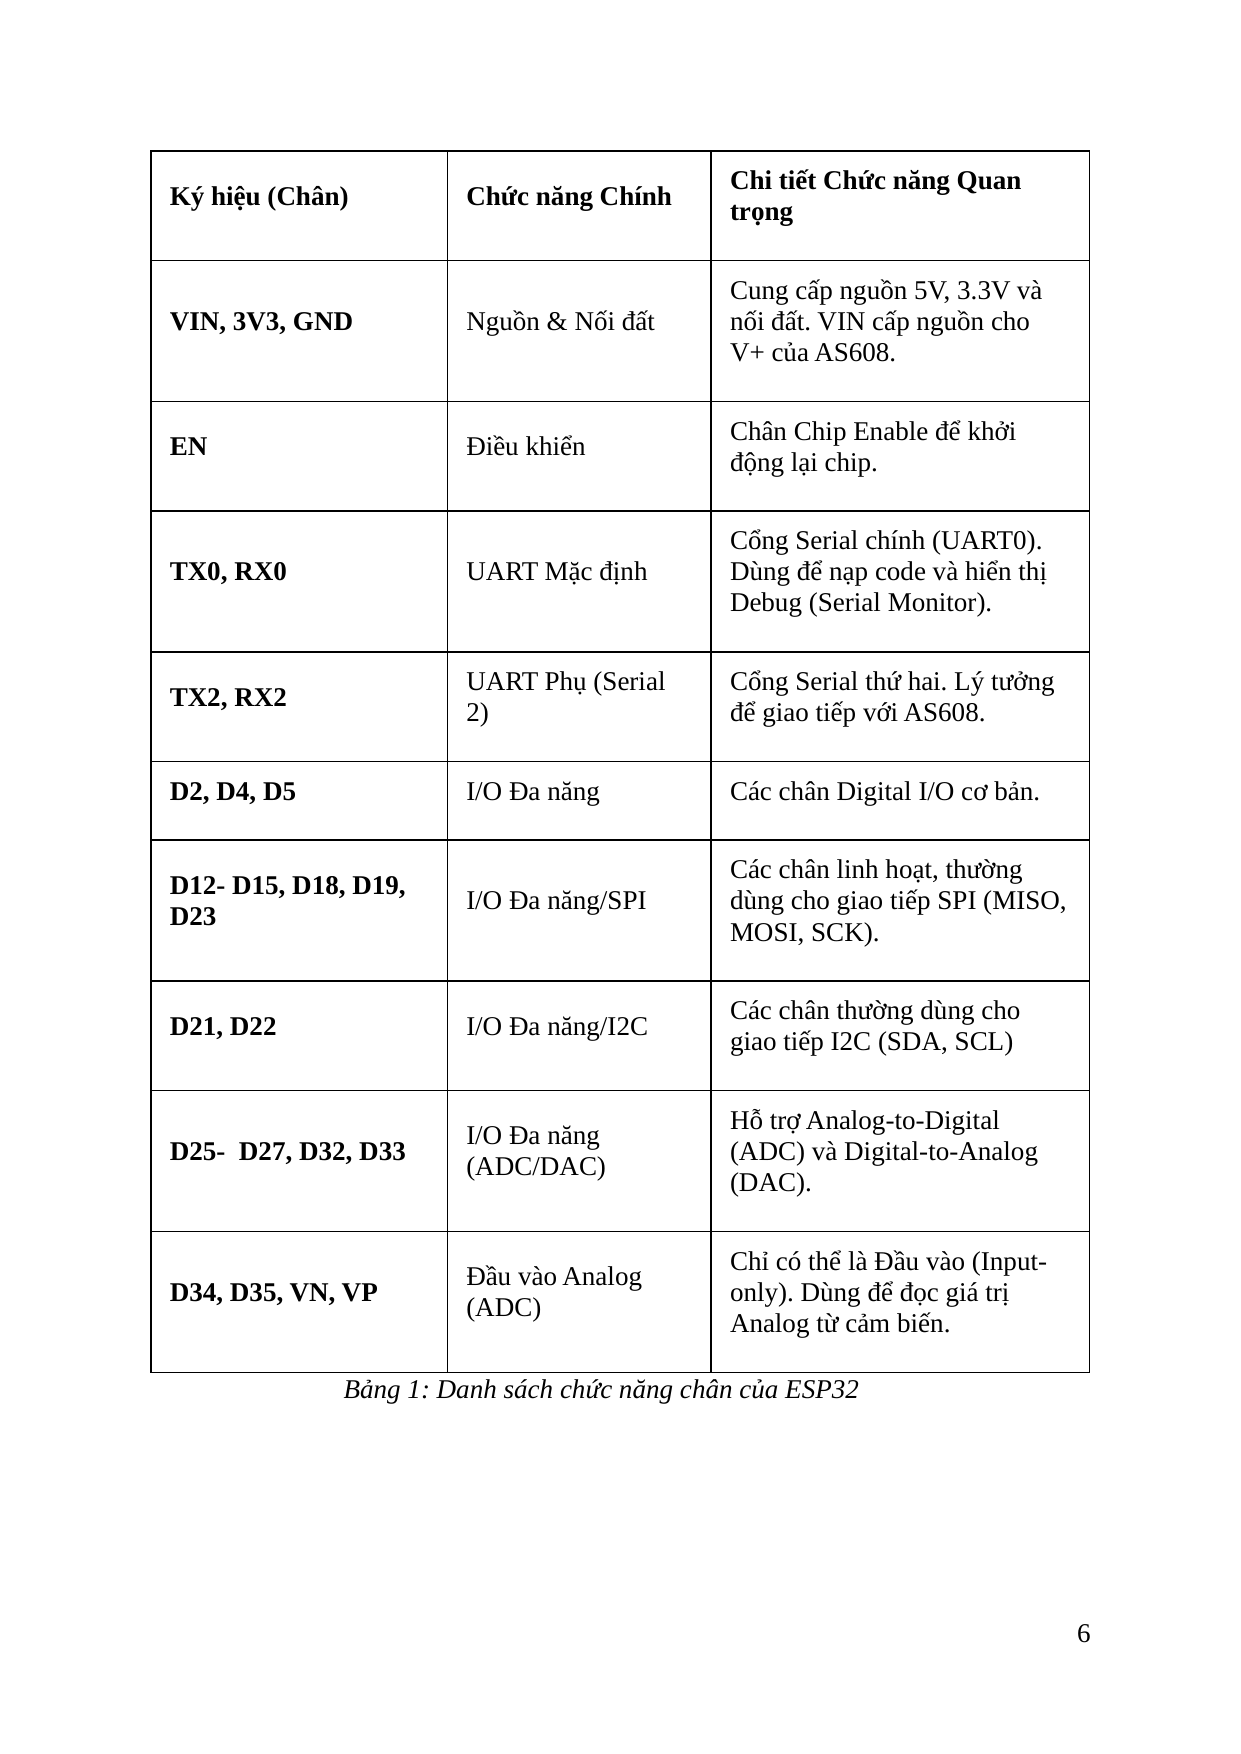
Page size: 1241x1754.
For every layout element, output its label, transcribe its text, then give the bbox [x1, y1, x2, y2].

table_cell Điều khiển [448, 402, 710, 510]
table_cell D34, D35, VN, VP [152, 1232, 447, 1371]
table_cell VIN, 3V3, GND [152, 261, 447, 401]
text Bảng 1: Danh sách chức năng chân của ESP32 [268, 1373, 1090, 1404]
table_cell Các chân thường dùng cho giao tiếp I2C (SDA, SCL) [712, 982, 1089, 1090]
table_header Chức năng Chính [448, 152, 710, 260]
table_header Chi tiết Chức năng Quan trọng [712, 152, 1089, 260]
table_header Ký hiệu (Chân) [152, 152, 447, 260]
table_cell Cổng Serial thứ hai. Lý tưởng để giao tiếp với AS608. [712, 653, 1089, 761]
table_cell TX0, RX0 [152, 512, 447, 651]
table_cell D21, D22 [152, 982, 447, 1090]
table_cell Các chân linh hoạt, thường dùng cho giao tiếp SPI (MISO, MOSI, SCK). [712, 841, 1089, 980]
table_cell Đầu vào Analog (ADC) [448, 1232, 710, 1371]
table_cell I/O Đa năng/I2C [448, 982, 710, 1090]
table_cell Chân Chip Enable để khởi động lại chip. [712, 402, 1089, 510]
table_cell D12- D15, D18, D19, D23 [152, 841, 447, 980]
table_cell I/O Đa năng (ADC/DAC) [448, 1091, 710, 1231]
table_cell Chỉ có thể là Đầu vào (Input-only). Dùng để đọc giá trị Analog từ cảm biến. [712, 1232, 1089, 1371]
table_cell TX2, RX2 [152, 653, 447, 761]
table_cell Cung cấp nguồn 5V, 3.3V và nối đất. VIN cấp nguồn cho V+ của AS608. [712, 261, 1089, 401]
table_cell Nguồn & Nối đất [448, 261, 710, 401]
table_cell Cổng Serial chính (UART0). Dùng để nạp code và hiển thị Debug (Serial Monitor). [712, 512, 1089, 651]
table_cell D2, D4, D5 [152, 762, 447, 839]
table_cell UART Mặc định [448, 512, 710, 651]
table_cell Các chân Digital I/O cơ bản. [712, 762, 1089, 839]
table_cell D25- D27, D32, D33 [152, 1091, 447, 1231]
table_cell EN [152, 402, 447, 510]
table_cell UART Phụ (Serial 2) [448, 653, 710, 761]
table_cell Hỗ trợ Analog-to-Digital (ADC) và Digital-to-Analog (DAC). [712, 1091, 1089, 1231]
table_cell I/O Đa năng [448, 762, 710, 839]
table_cell I/O Đa năng/SPI [448, 841, 710, 980]
